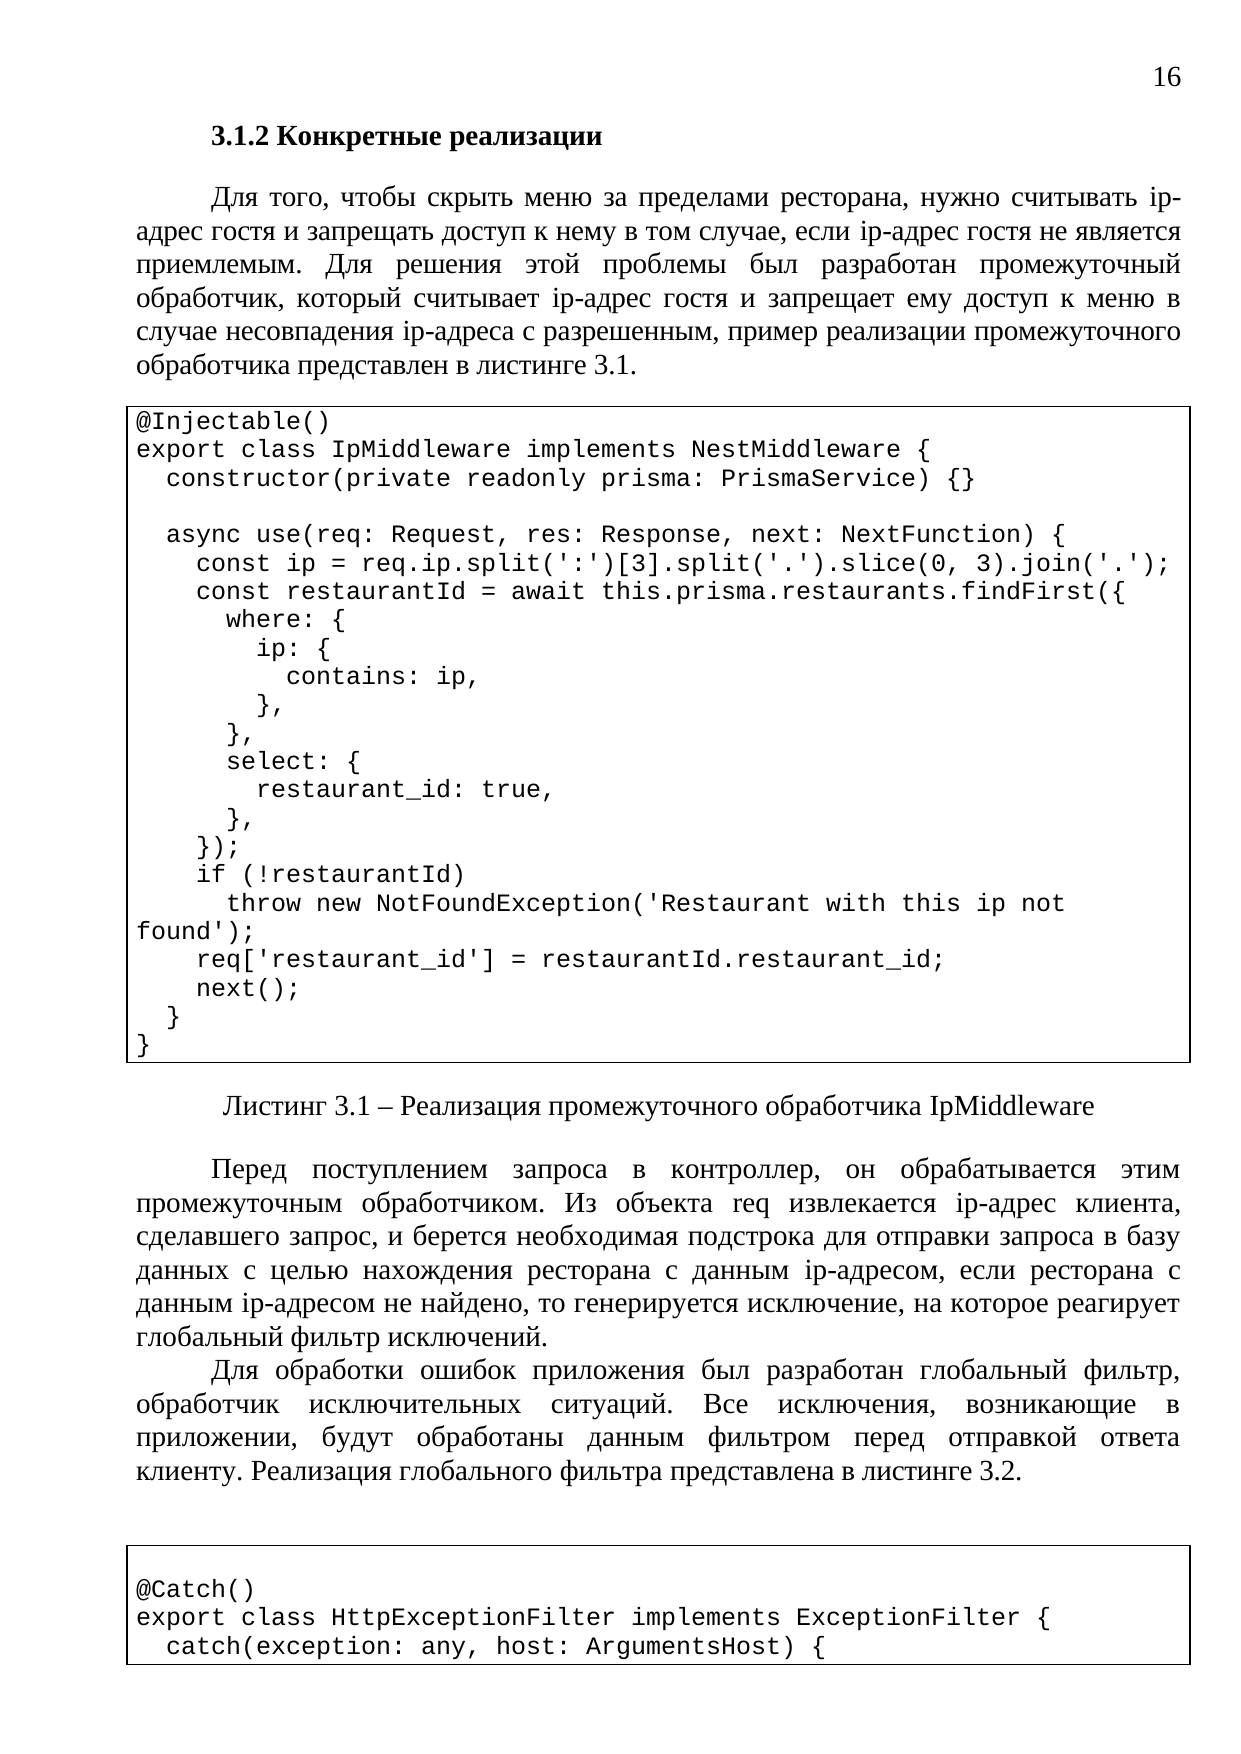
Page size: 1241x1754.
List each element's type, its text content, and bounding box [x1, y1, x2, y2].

text Листинг 3.1 – Реализация промежуточного обработчика IpMiddleware [136, 1088, 1181, 1122]
text @Injectable() [128, 407, 1189, 437]
text } [128, 1029, 1189, 1062]
text }, [136, 805, 1181, 834]
text contains: ip, [136, 664, 1181, 692]
text constructor(private readonly prisma: PrismaService) {} [136, 465, 1181, 494]
text Для того, чтобы скрыть меню за пределами ресторана, нужно считывать ip-адрес гостя и запрещать доступ к нему в том случае, если ip-адрес гостя не является приемлемым. Для решения этой проблемы был разработан промежуточный обработчик, который считывает ip-адрес гостя и запрещает ему доступ к меню в случае несовпадения ip-адреса с разрешенным, пример реализации промежуточного обработчика представлен в листинге 3.1. [136, 179, 1181, 381]
text export class IpMiddleware implements NestMiddleware { [136, 437, 1181, 465]
text Перед поступлением запроса в контроллер, он обрабатывается этим промежуточным обработчиком. Из объекта req извлекается ip-адрес клиента, сделавшего запрос, и берется необходимая подстрока для отправки запроса в базу данных с целью нахождения ресторана с данным ip-адресом, если ресторана с данным ip-адресом не найдено, то генерируется исключение, на которое реагирует глобальный фильтр исключений. [136, 1151, 1181, 1352]
text }); [136, 834, 1181, 862]
text }, [136, 692, 1181, 720]
text next(); [136, 975, 1181, 1004]
text const restaurantId = await this.prisma.restaurants.findFirst({ [136, 579, 1181, 607]
subtitle 3.1.2 Конкретные реализации [136, 118, 1181, 152]
text catch(exception: any, host: ArgumentsHost) { [128, 1630, 1189, 1664]
text }, [136, 720, 1181, 749]
text where: { [136, 607, 1181, 635]
text async use(req: Request, res: Response, next: NextFunction) { [136, 522, 1181, 550]
text select: { [136, 749, 1181, 777]
text throw new NotFoundException('Restaurant with this ip not found'); [136, 890, 1181, 947]
text export class HttpExceptionFilter implements ExceptionFilter { [136, 1605, 1181, 1630]
text @Catch() [128, 1546, 1189, 1605]
text req['restaurant_id'] = restaurantId.restaurant_id; [136, 947, 1181, 975]
text } [136, 1004, 1181, 1029]
text ip: { [136, 635, 1181, 664]
text restaurant_id: true, [136, 777, 1181, 805]
text if (!restaurantId) [136, 862, 1181, 890]
text const ip = req.ip.split(':')[3].split('.').slice(0, 3).join('.'); [136, 550, 1181, 579]
text Для обработки ошибок приложения был разработан глобальный фильтр, обработчик исключительных ситуаций. Все исключения, возникающие в приложении, будут обработаны данным фильтром перед отправкой ответа клиенту. Реализация глобального фильтра представлена в листинге 3.2. [136, 1352, 1181, 1487]
